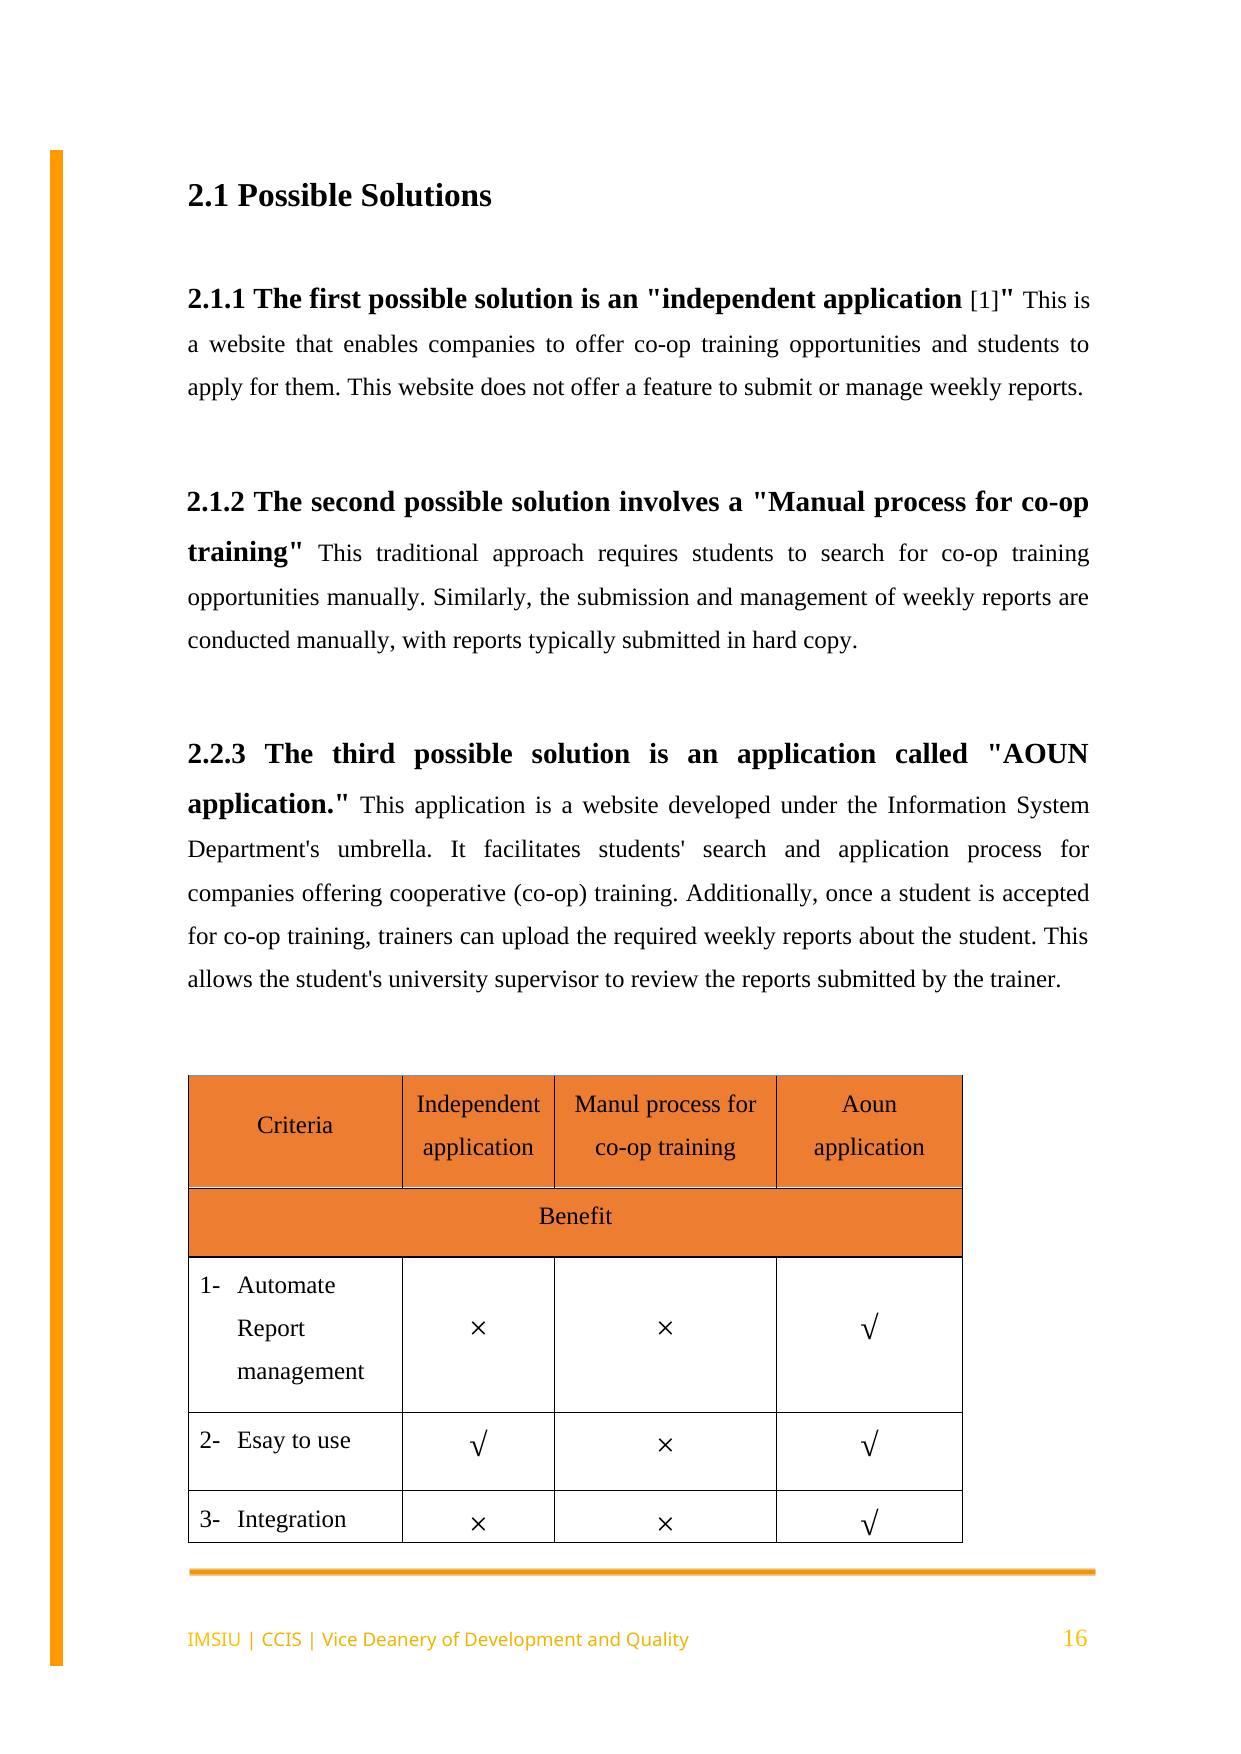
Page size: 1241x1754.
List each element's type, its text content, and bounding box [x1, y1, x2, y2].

text 2.1.1 The first possible solution is an "independent application" This is a website that enables companies to offer co-op training opportunities and students to apply for them. This website does not offer a feature to submit or manage weekly reports. [187, 281, 1090, 401]
table_cell √ [777, 1413, 962, 1490]
picture [187, 1567, 1100, 1576]
table_cell Automate Report management [189, 1258, 402, 1412]
table_cell √ [403, 1413, 554, 1490]
subtitle 2.1 Possible Solutions [187, 175, 1092, 213]
table_cell × [403, 1491, 554, 1542]
table_cell Integration with University Systems [189, 1491, 402, 1542]
table_cell × [555, 1258, 776, 1412]
table_cell × [555, 1413, 776, 1490]
table_cell Benefit [189, 1189, 962, 1256]
table_header Manul process for co-op training [555, 1076, 776, 1187]
table_header Criteria [189, 1076, 402, 1187]
table_header Independent application [403, 1076, 554, 1187]
text 2.2.3 The third possible solution is an application called "AOUN application." This application is a website developed under the Information System Department's umbrella. It facilitates students' search and application process for companies offering cooperative (co-op) training. Additionally, once a student is accepted for co-op training, trainers can upload the required weekly reports about the student. This allows the student's university supervisor to review the reports submitted by the trainer. [187, 736, 1090, 993]
table_cell √ [777, 1258, 962, 1412]
text 2.1.2 The second possible solution involves a "Manual process for co-op training" This traditional approach requires students to search for co-op training opportunities manually. Similarly, the submission and management of weekly reports are conducted manually, with reports typically submitted in hard copy. [186, 484, 1090, 654]
table_cell × [555, 1491, 776, 1542]
table_cell × [403, 1258, 554, 1412]
table_cell √ [777, 1491, 962, 1542]
table_header Aoun application [777, 1076, 962, 1187]
table_cell Esay to use [189, 1413, 402, 1490]
